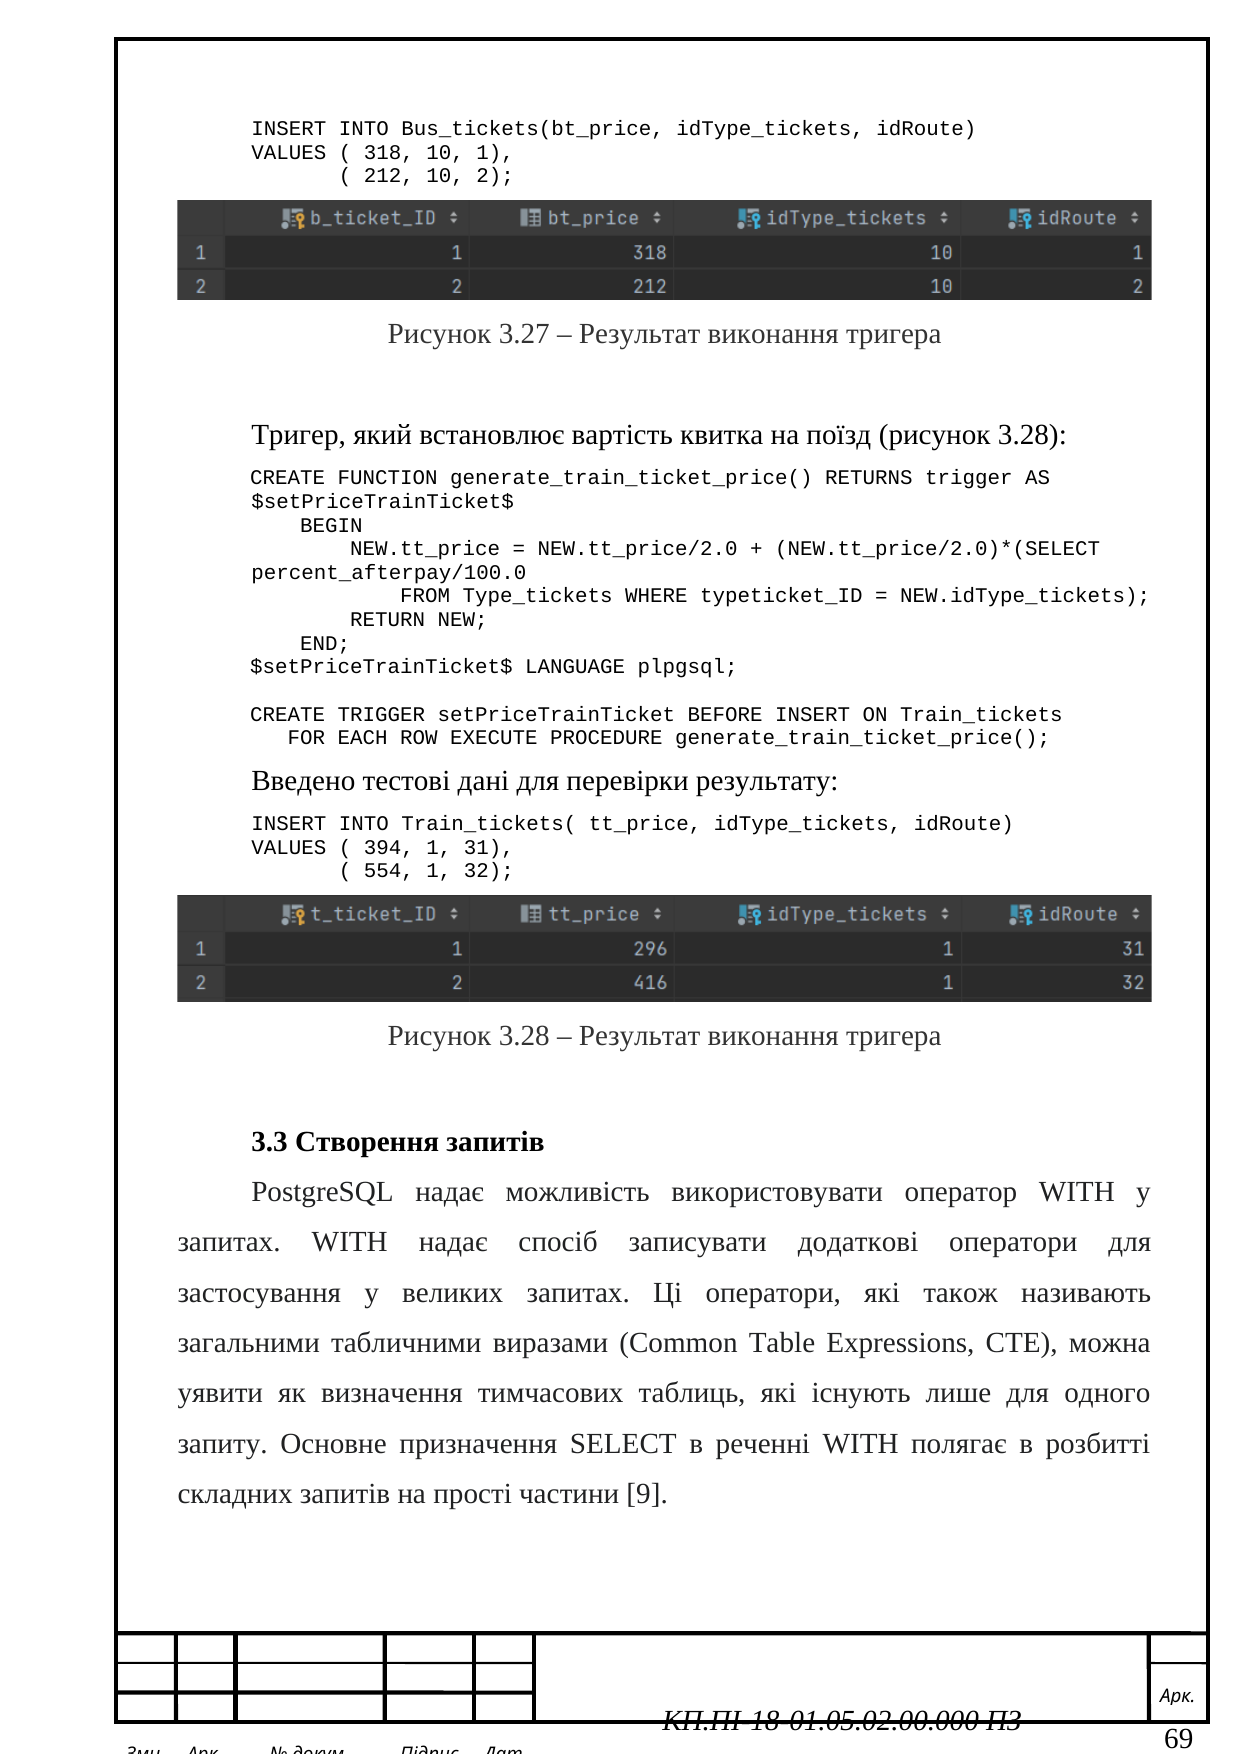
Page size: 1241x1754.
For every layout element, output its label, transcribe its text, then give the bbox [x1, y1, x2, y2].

list CREATE TRIGGER setPriceTrainTicket BEFORE INSERT ON Train_tickets [250, 704, 1152, 727]
list BEGIN [250, 514, 1152, 538]
text PostgreSQL надає можливість використовувати оператор WITH у запитах. WITH надає спосіб записувати додаткові оператори для застосування у великих запитах. Ці оператори, які також називають загальними табличними виразами (Common Table Expressions, CTE), можна уявити як визначення тимчасових таблиць, які існують лише для одного запиту. Основне призначення SELECT в реченні WITH полягає в розбитті складних запитів на прості частини [9]. [177, 1174, 1152, 1510]
list NEW.tt_price = NEW.tt_price/2.0 + (NEW.tt_price/2.0)*(SELECT percent_afterpay/100.0 [250, 538, 1152, 586]
text INSERT INTO Train_tickets( tt_price, idType_tickets, idRoute) [251, 813, 1152, 837]
text Рисунок 3.28 – Результат виконання тригера [177, 1018, 1152, 1052]
picture [177, 200, 1152, 300]
list FROM Type_tickets WHERE typeticket_ID = NEW.idType_tickets); [250, 586, 1152, 609]
text VALUES ( 318, 10, 1), [251, 142, 1152, 165]
text Рисунок 3.27 – Результат виконання тригера [177, 316, 1152, 350]
text ( 554, 1, 32); [251, 860, 1152, 884]
text INSERT INTO Bus_tickets(bt_price, idType_tickets, idRoute) [251, 118, 1152, 142]
text 3.3 Створення запитів [177, 1124, 1152, 1157]
text VALUES ( 394, 1, 31), [251, 837, 1152, 860]
list RETURN NEW; [250, 609, 1152, 633]
list Тригер, який встановлює вартість квитка на поїзд (рисунок 3.28): [177, 417, 1152, 451]
picture [177, 895, 1152, 1002]
list END; [250, 633, 1152, 656]
text ( 212, 10, 2); [251, 165, 1152, 189]
list FOR EACH ROW EXECUTE PROCEDURE generate_train_ticket_price(); [250, 727, 1152, 751]
text Введено тестові дані для перевірки результату: [177, 763, 1152, 796]
list $setPriceTrainTicket$ LANGUAGE plpgsql; [250, 656, 1152, 680]
list CREATE FUNCTION generate_train_ticket_price() RETURNS trigger AS $setPriceTrainTicket$ [250, 467, 1152, 514]
